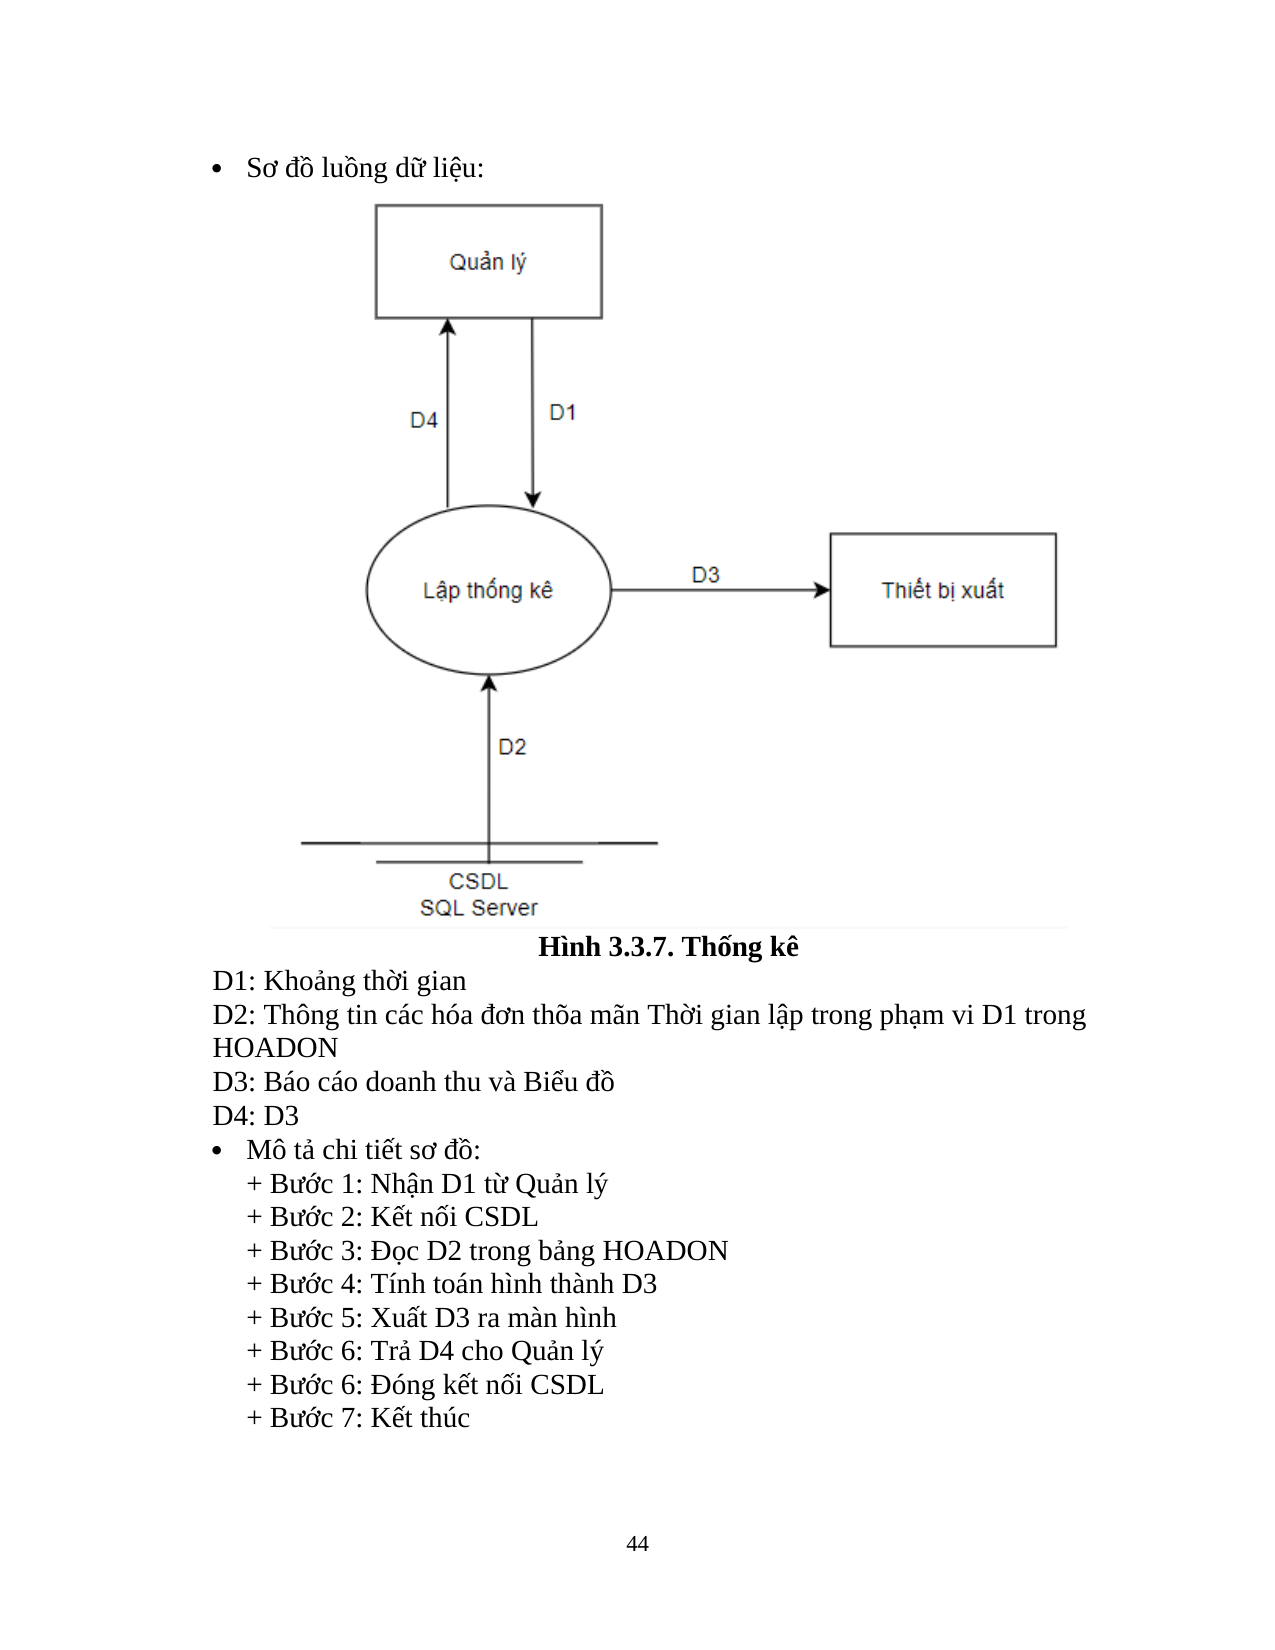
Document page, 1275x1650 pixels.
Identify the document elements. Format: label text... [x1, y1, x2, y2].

list Sơ đồ luồng dữ liệu: [212, 150, 1125, 184]
text D1: Khoảng thời gian [212, 963, 1125, 996]
list + Bước 2: Kết nối CSDL [246, 1199, 560, 1233]
list + Bước 6: Đóng kết nối CSDL [246, 1367, 1125, 1401]
text Hình 3.3.7. Thống kê [212, 929, 1125, 962]
text D2: Thông tin các hóa đơn thõa mãn Thời gian lập trong phạm vi D1 trong HOADON [212, 997, 1125, 1064]
list + Bước 3: Đọc D2 trong bảng HOADON [246, 1233, 1125, 1266]
list + Bước 6: Trả D4 cho Quản lý [246, 1333, 1125, 1367]
list + Bước 7: Kết thúc [246, 1401, 1125, 1434]
text D3: Báo cáo doanh thu và Biểu đồ [212, 1064, 1125, 1098]
list + Bước 1: Nhận D1 từ Quản lý [246, 1166, 1125, 1199]
list + Bước 5: Xuất D3 ra màn hình [246, 1300, 1125, 1333]
picture [270, 184, 1068, 929]
list Mô tả chi tiết sơ đồ: [212, 1132, 1125, 1166]
list + Bước 4: Tính toán hình thành D3 [246, 1266, 1125, 1300]
text D4: D3 [212, 1098, 1125, 1132]
